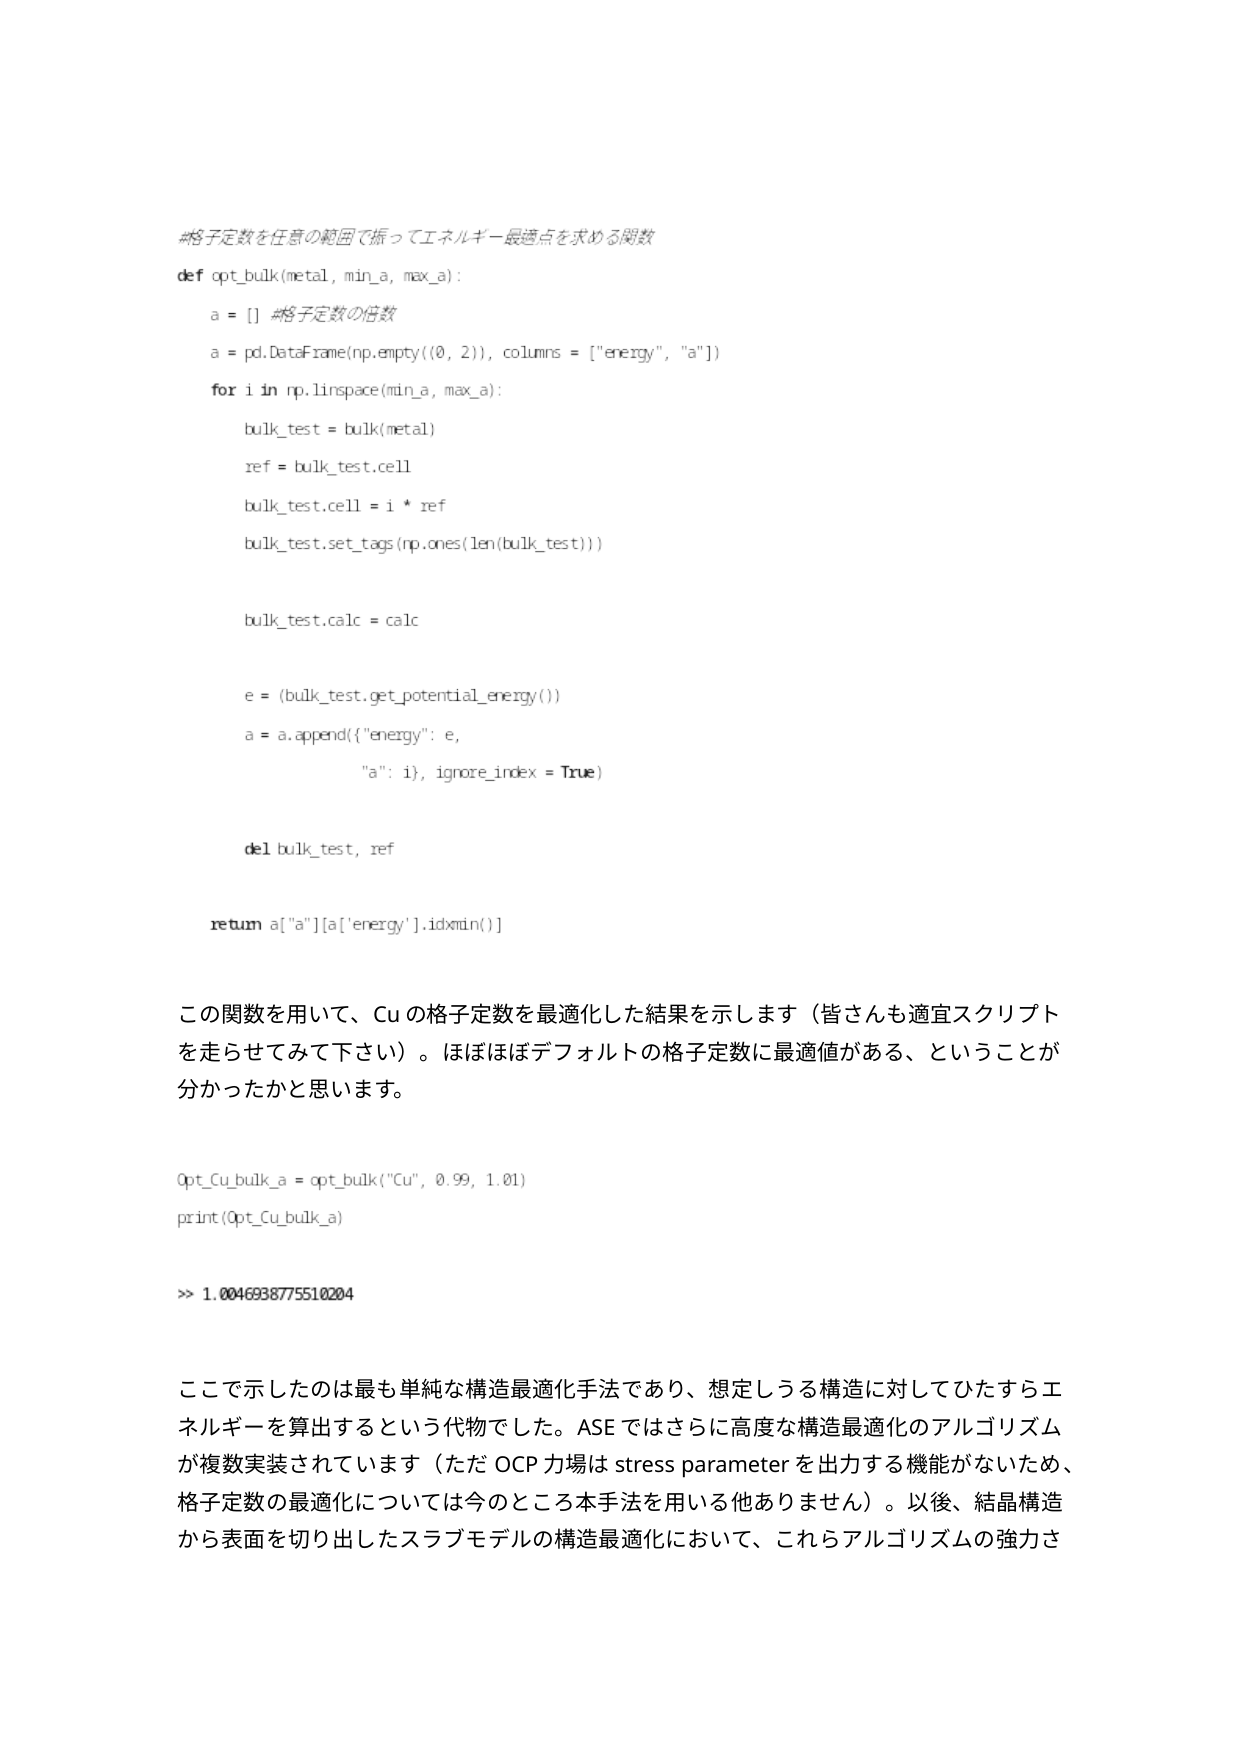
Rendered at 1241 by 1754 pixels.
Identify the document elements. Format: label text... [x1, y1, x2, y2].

text この関数を用いて、Cuの格子定数を最適化した結果を示します（皆さんも適宜スクリプトを走らせてみて下さい）。ほぼほぼデフォルトの格子定数に最適値がある、ということが分かったかと思います。 [177, 994, 1063, 1107]
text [177, 1369, 1063, 1557]
